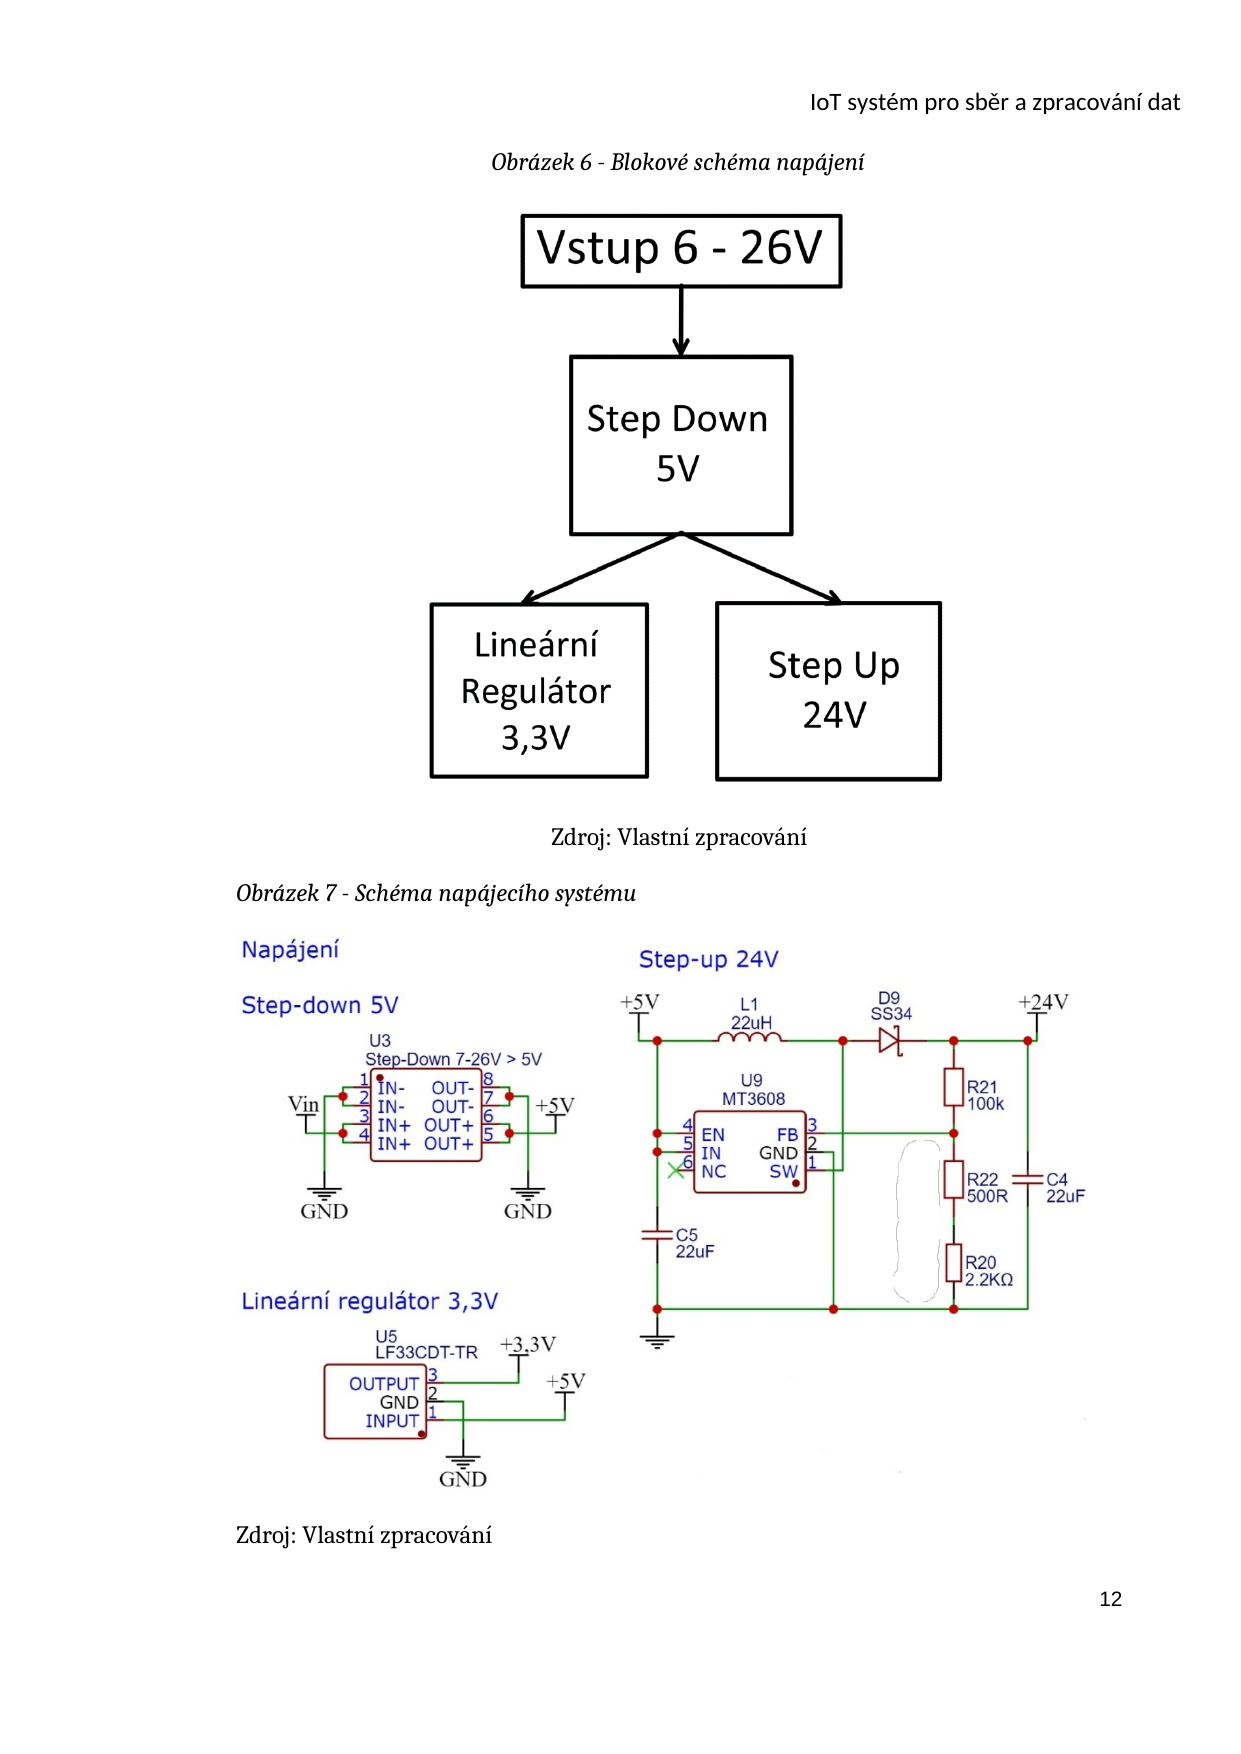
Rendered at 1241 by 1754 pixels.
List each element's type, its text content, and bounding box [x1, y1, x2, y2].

text Zdroj: Vlastní zpracování [236, 1521, 1122, 1549]
picture [397, 203, 961, 796]
picture [236, 934, 1087, 1494]
text Obrázek 6 - Blokové schéma napájení [236, 148, 1122, 176]
text Zdroj: Vlastní zpracování [236, 823, 1122, 852]
text Obrázek 7 - Schéma napájecího systému [236, 878, 1122, 907]
